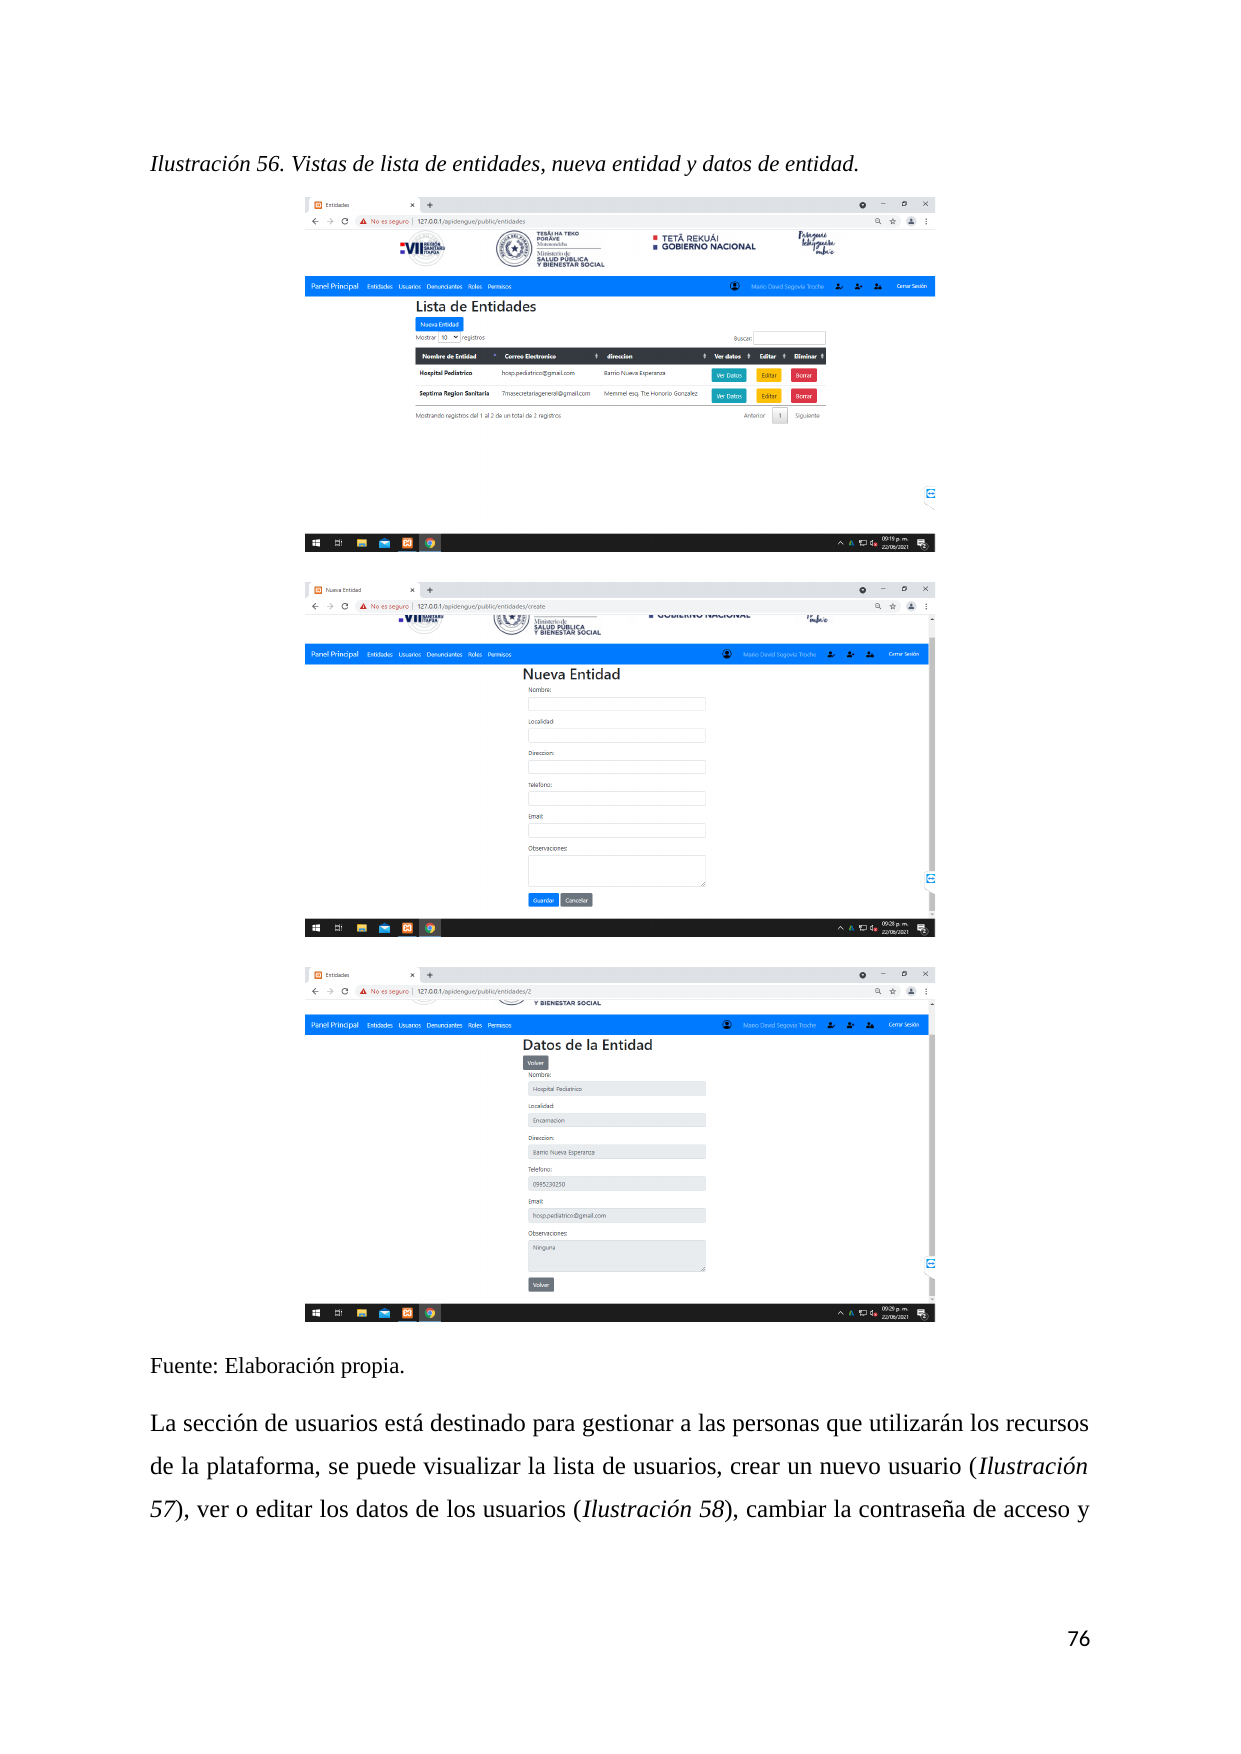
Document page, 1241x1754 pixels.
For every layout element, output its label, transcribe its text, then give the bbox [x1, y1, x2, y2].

picture [305, 197, 936, 552]
picture [305, 582, 936, 937]
text Fuente: Elaboración propia. [150, 1352, 1090, 1378]
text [150, 1408, 1090, 1523]
text Ilustración 56. Vistas de lista de entidades, nueva entidad y datos de entidad. [150, 150, 1090, 176]
picture [305, 967, 936, 1322]
